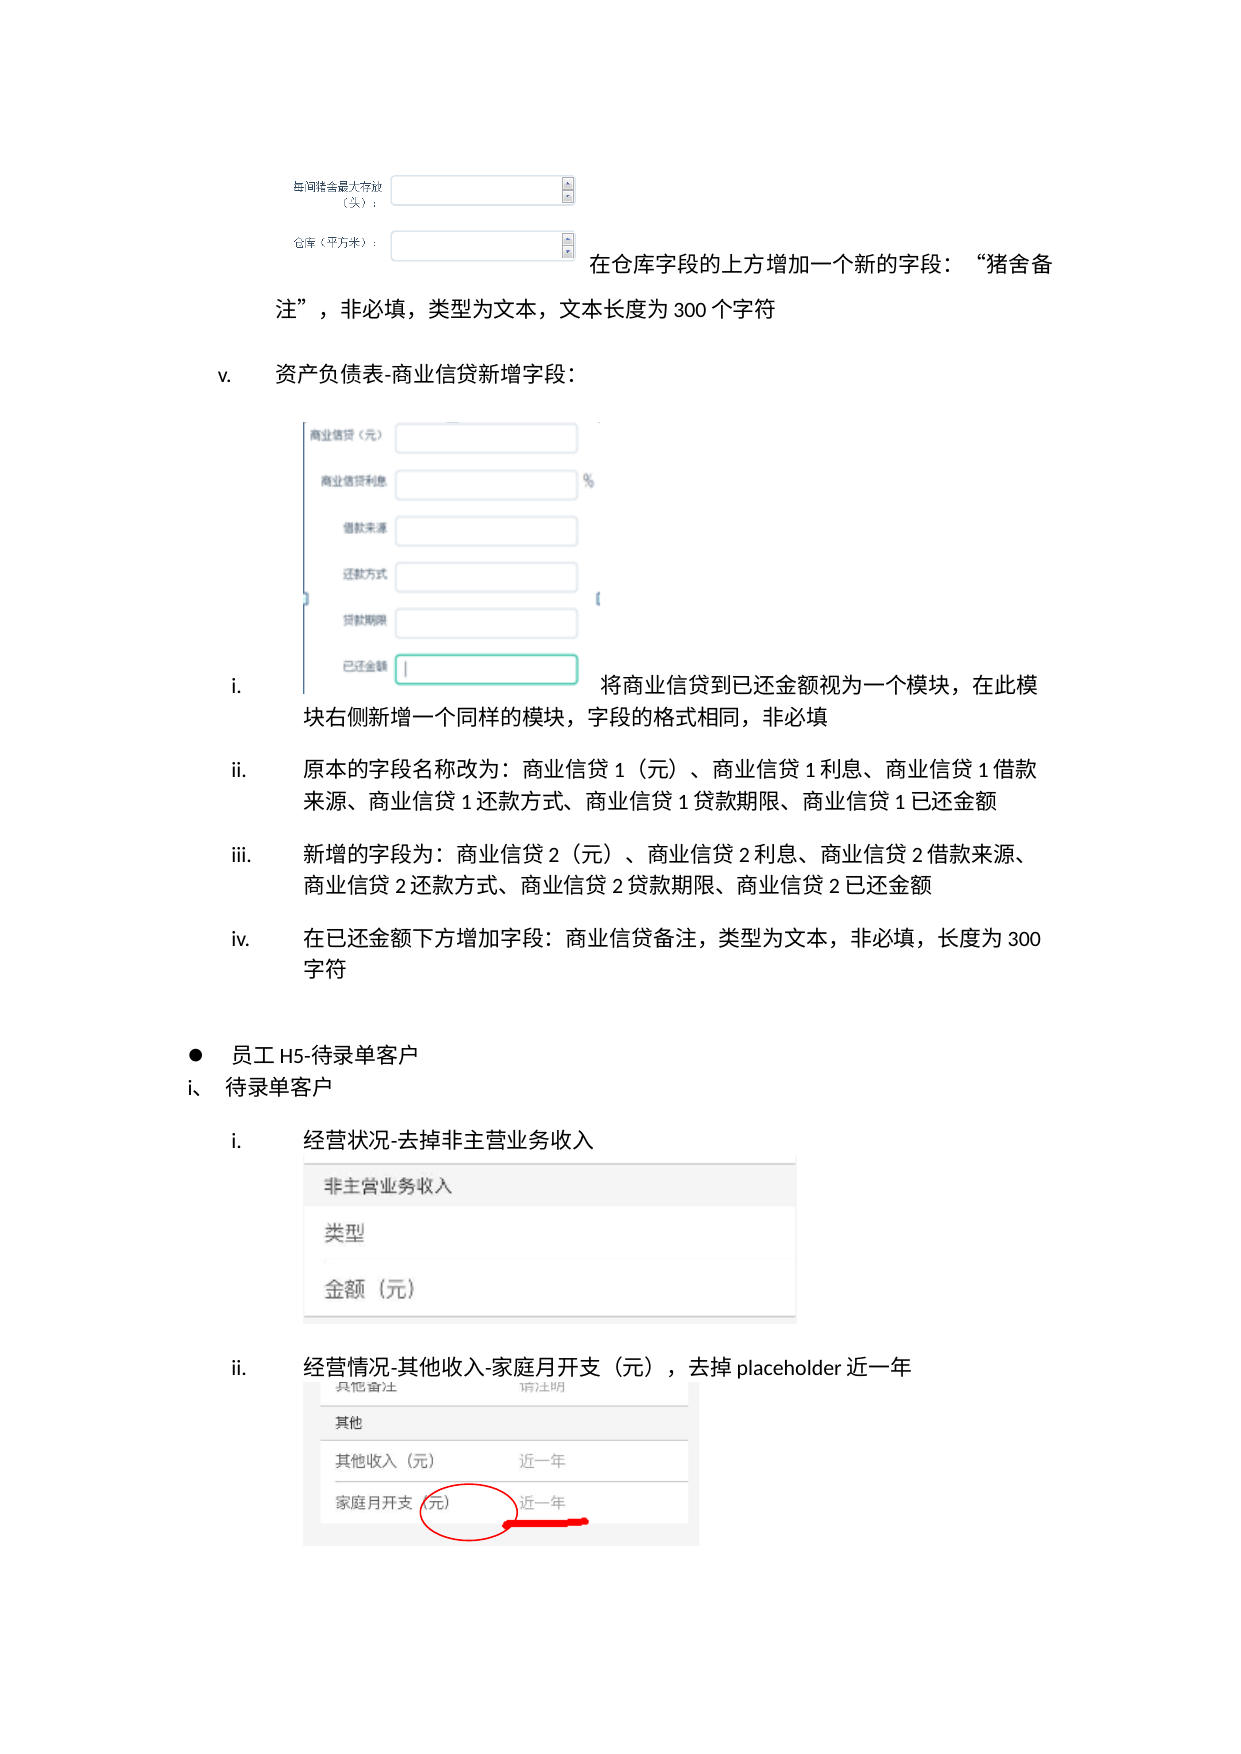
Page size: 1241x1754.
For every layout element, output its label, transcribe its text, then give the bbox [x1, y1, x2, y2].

list 资产负债表-商业信贷新增字段： [231, 357, 1053, 389]
list 员工H5-待录单客户 [187, 1037, 1053, 1070]
list 在已还金额下方增加字段：商业信贷备注，类型为文本，非必填，长度为300字符 [231, 921, 1053, 984]
list 新增的字段为：商业信贷2（元）、商业信贷2利息、商业信贷2借款来源、商业信贷2还款方式、商业信贷2贷款期限、商业信贷2已还金额 [231, 837, 1053, 900]
picture [275, 162, 590, 273]
picture [303, 422, 601, 694]
picture [303, 1382, 700, 1546]
picture [303, 1155, 797, 1324]
list 原本的字段名称改为：商业信贷1（元）、商业信贷1利息、商业信贷1借款来源、商业信贷1还款方式、商业信贷1贷款期限、商业信贷1已还金额 [231, 752, 1053, 816]
list 待录单客户 [187, 1070, 1053, 1102]
